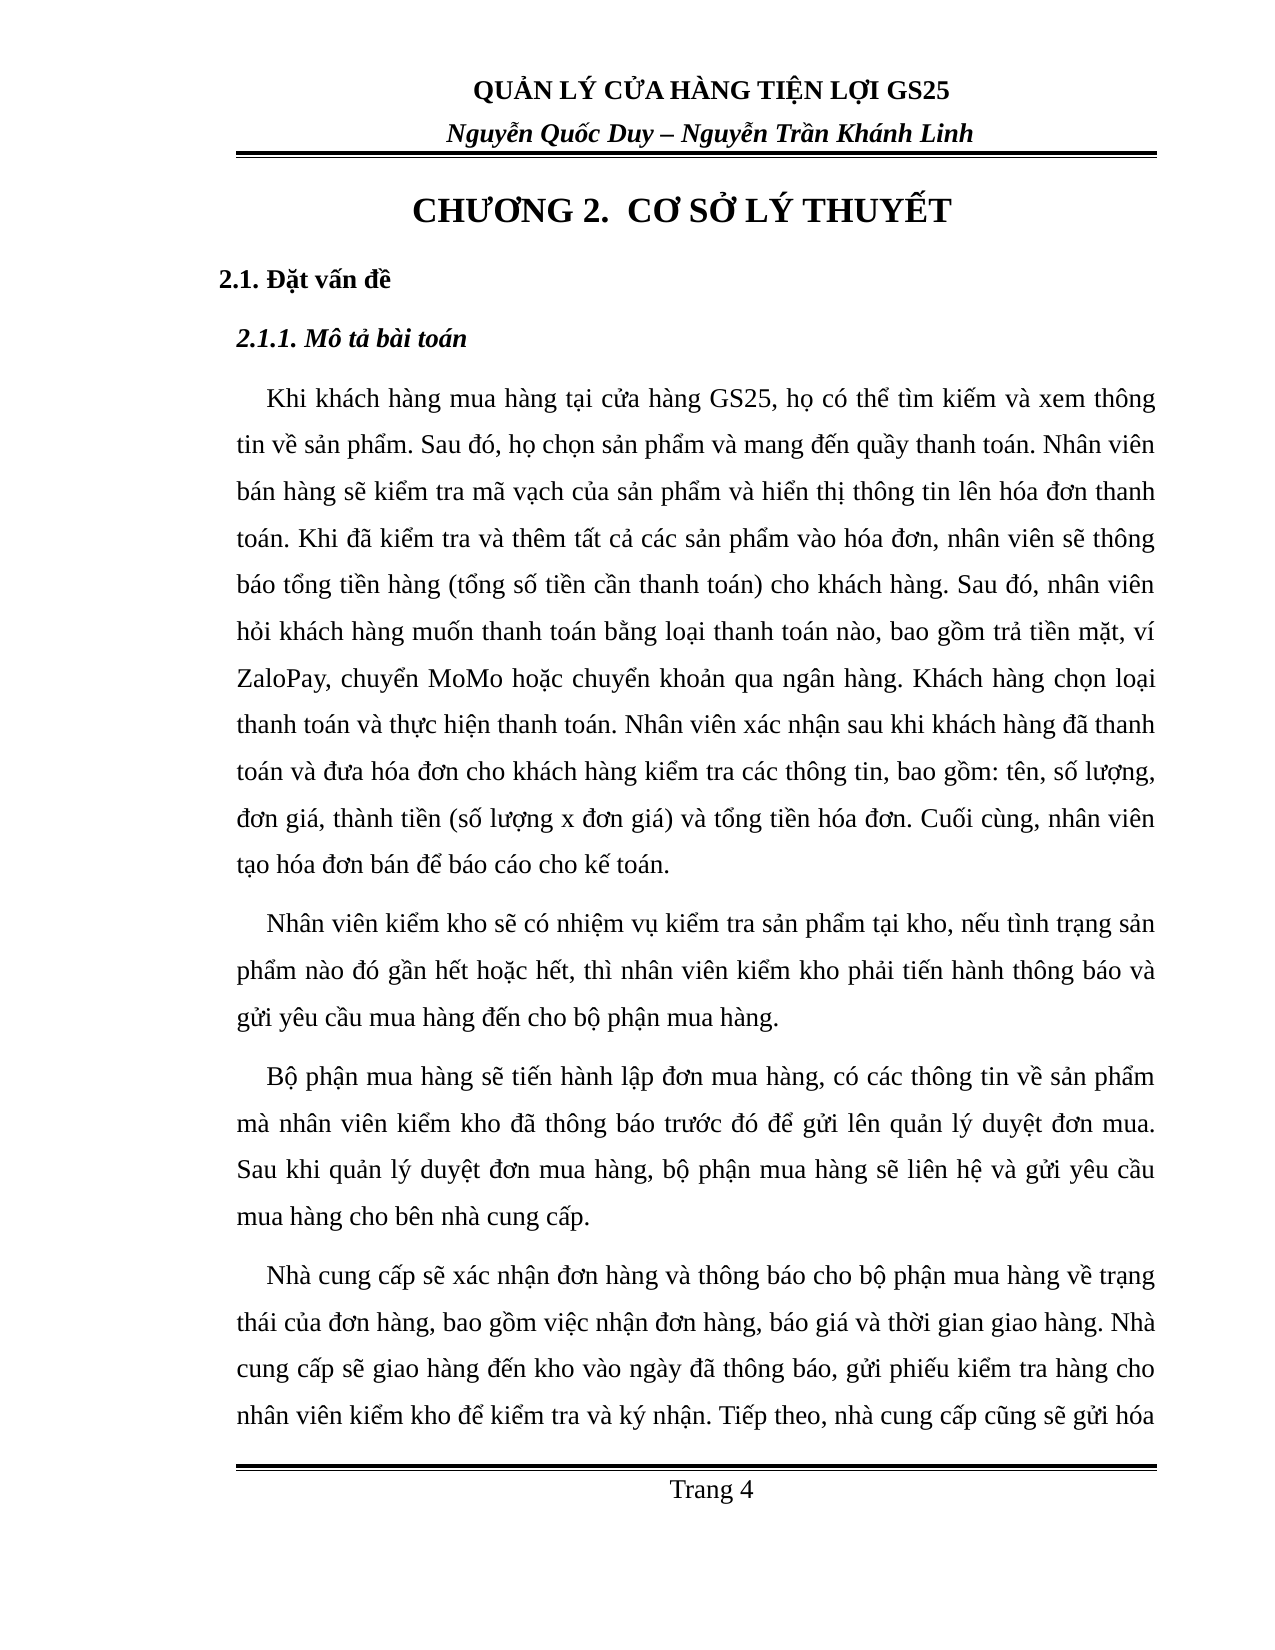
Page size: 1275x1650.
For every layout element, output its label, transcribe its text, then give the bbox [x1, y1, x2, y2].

subtitle Mô tả bài toán [207, 323, 1157, 354]
text Nhân viên kiểm kho sẽ có nhiệm vụ kiểm tra sản phẩm tại kho, nếu tình trạng sản phẩm nào đó gần hết hoặc hết, thì nhân viên kiểm kho phải tiến hành thông báo và gửi yêu cầu mua hàng đến cho bộ phận mua hàng. [236, 908, 1157, 1032]
subtitle Đặt vấn đề [207, 263, 1157, 294]
text Khi khách hàng mua hàng tại cửa hàng GS25, họ có thể tìm kiếm và xem thông tin về sản phẩm. Sau đó, họ chọn sản phẩm và mang đến quầy thanh toán. Nhân viên bán hàng sẽ kiểm tra mã vạch của sản phẩm và hiển thị thông tin lên hóa đơn thanh toán. Khi đã kiểm tra và thêm tất cả các sản phẩm vào hóa đơn, nhân viên sẽ thông báo tổng tiền hàng (tổng số tiền cần thanh toán) cho khách hàng. Sau đó, nhân viên hỏi khách hàng muốn thanh toán bằng loại thanh toán nào, bao gồm trả tiền mặt, ví ZaloPay, chuyển MoMo hoặc chuyển khoản qua ngân hàng. Khách hàng chọn loại thanh toán và thực hiện thanh toán. Nhân viên xác nhận sau khi khách hàng đã thanh toán và đưa hóa đơn cho khách hàng kiểm tra các thông tin, bao gồm: tên, số lượng, đơn giá, thành tiền (số lượng x đơn giá) và tổng tiền hóa đơn. Cuối cùng, nhân viên tạo hóa đơn bán để báo cáo cho kế toán. [236, 382, 1157, 879]
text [236, 1259, 1157, 1430]
text Bộ phận mua hàng sẽ tiến hành lập đơn mua hàng, có các thông tin về sản phẩm mà nhân viên kiểm kho đã thông báo trước đó để gửi lên quản lý duyệt đơn mua. Sau khi quản lý duyệt đơn mua hàng, bộ phận mua hàng sẽ liên hệ và gửi yêu cầu mua hàng cho bên nhà cung cấp. [236, 1060, 1157, 1231]
subtitle CƠ SỞ LÝ THUYẾT [207, 190, 1157, 231]
